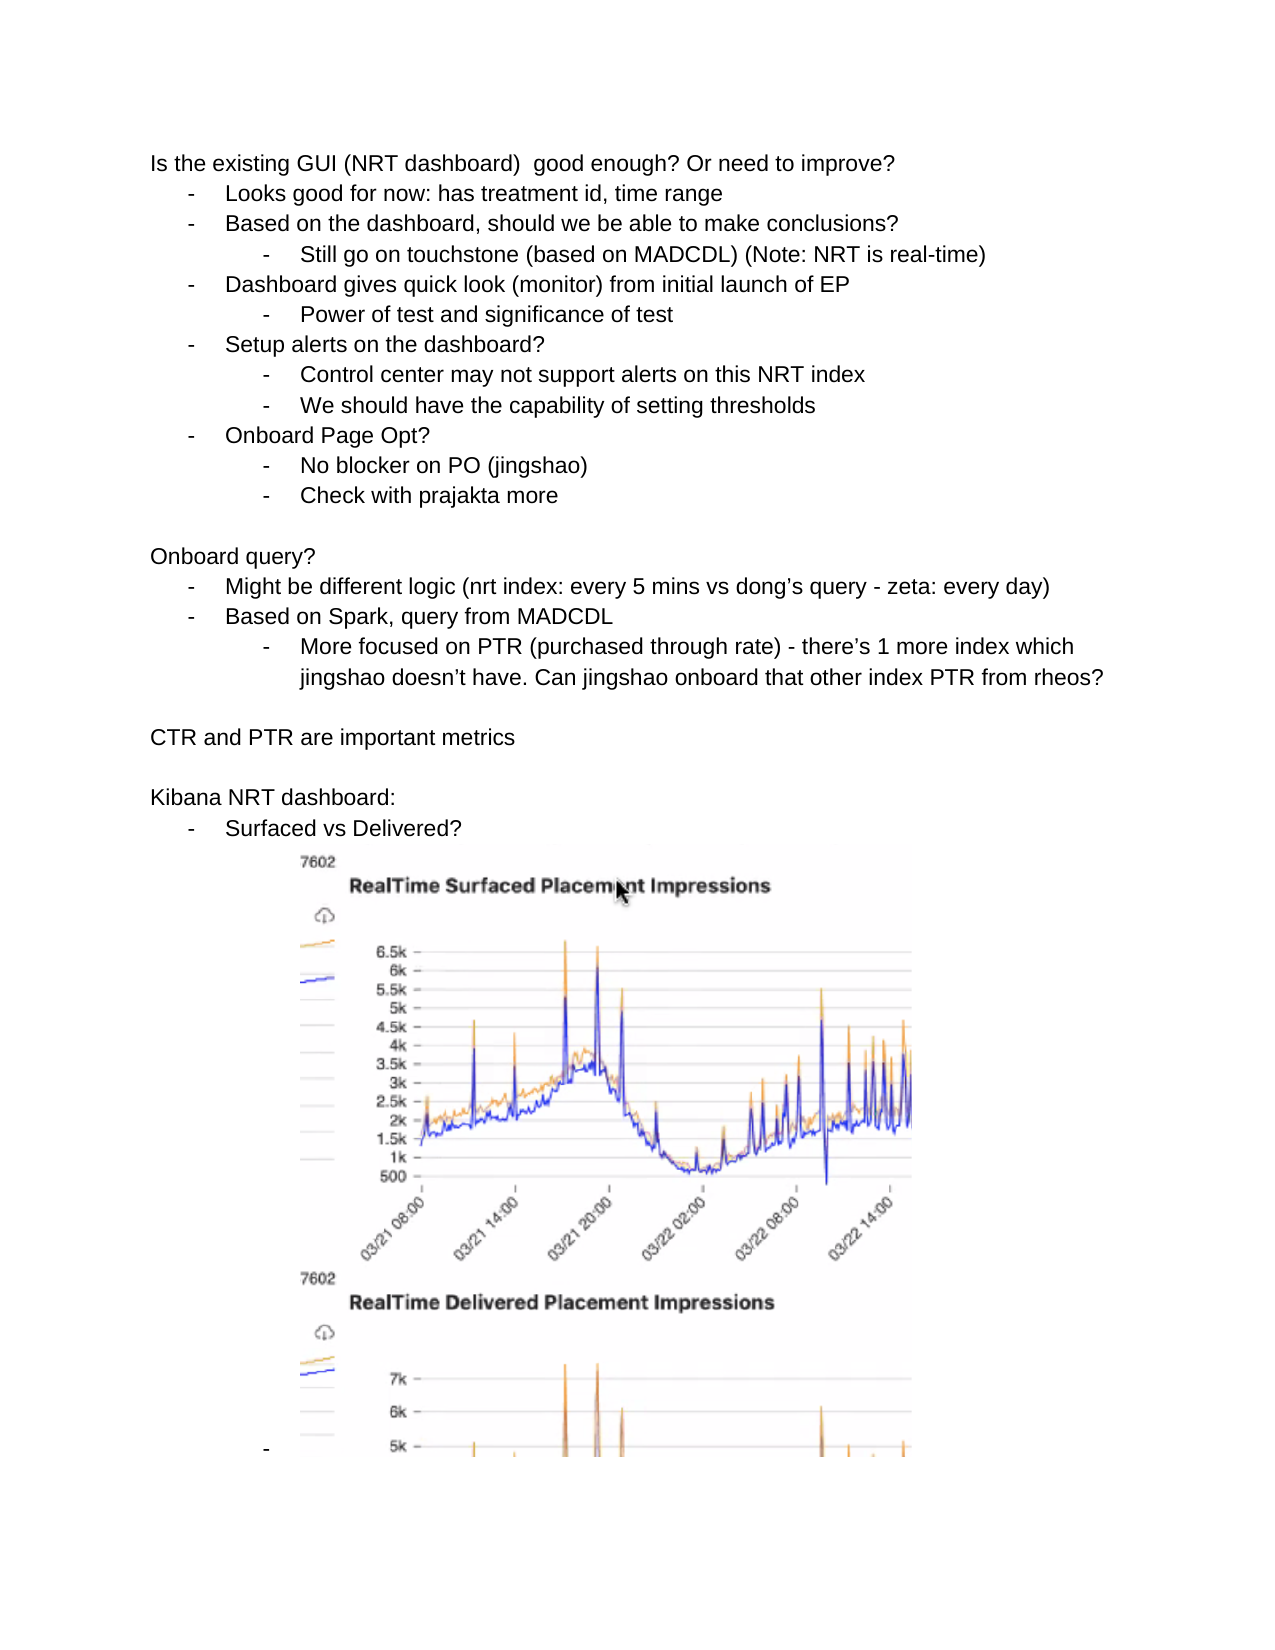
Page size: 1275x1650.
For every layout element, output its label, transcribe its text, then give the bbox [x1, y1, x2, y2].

picture [300, 844, 912, 1457]
list Might be different logic (nrt index: every 5 mins vs dong’s query - zeta: every day) [187, 573, 1125, 599]
list Based on the dashboard, should we be able to make conclusions? [187, 210, 1125, 237]
list Setup alerts on the dashboard? [187, 331, 1125, 358]
list Onboard Page Opt? [187, 422, 1125, 448]
list Control center may not support alerts on this NRT index [262, 361, 1125, 388]
text Is the existing GUI (NRT dashboard) good enough? Or need to improve? [150, 150, 1125, 176]
list Still go on touchstone (based on MADCDL) (Note: NRT is real-time) [262, 241, 1125, 267]
list Dashboard gives quick look (monitor) from initial launch of EP [187, 271, 1125, 297]
list Surfaced vs Delivered? [187, 814, 1125, 841]
list No blocker on PO (jingshao) [262, 452, 1125, 478]
text Kibana NRT dashboard: ​​ [150, 784, 1125, 811]
list More focused on PTR (purchased through rate) - there’s 1 more index which jingshao doesn’t have. Can jingshao onboard that other index PTR from rheos? [262, 633, 1125, 690]
list We should have the capability of setting thresholds [262, 392, 1125, 418]
list Power of test and significance of test [262, 301, 1125, 327]
text CTR and PTR are important metrics [150, 724, 1125, 750]
list Check with prajakta more [262, 482, 1125, 509]
text Onboard query? [150, 543, 1125, 569]
list Based on Spark, query from MADCDL [187, 603, 1125, 629]
list Looks good for now: has treatment id, time range [187, 180, 1125, 207]
